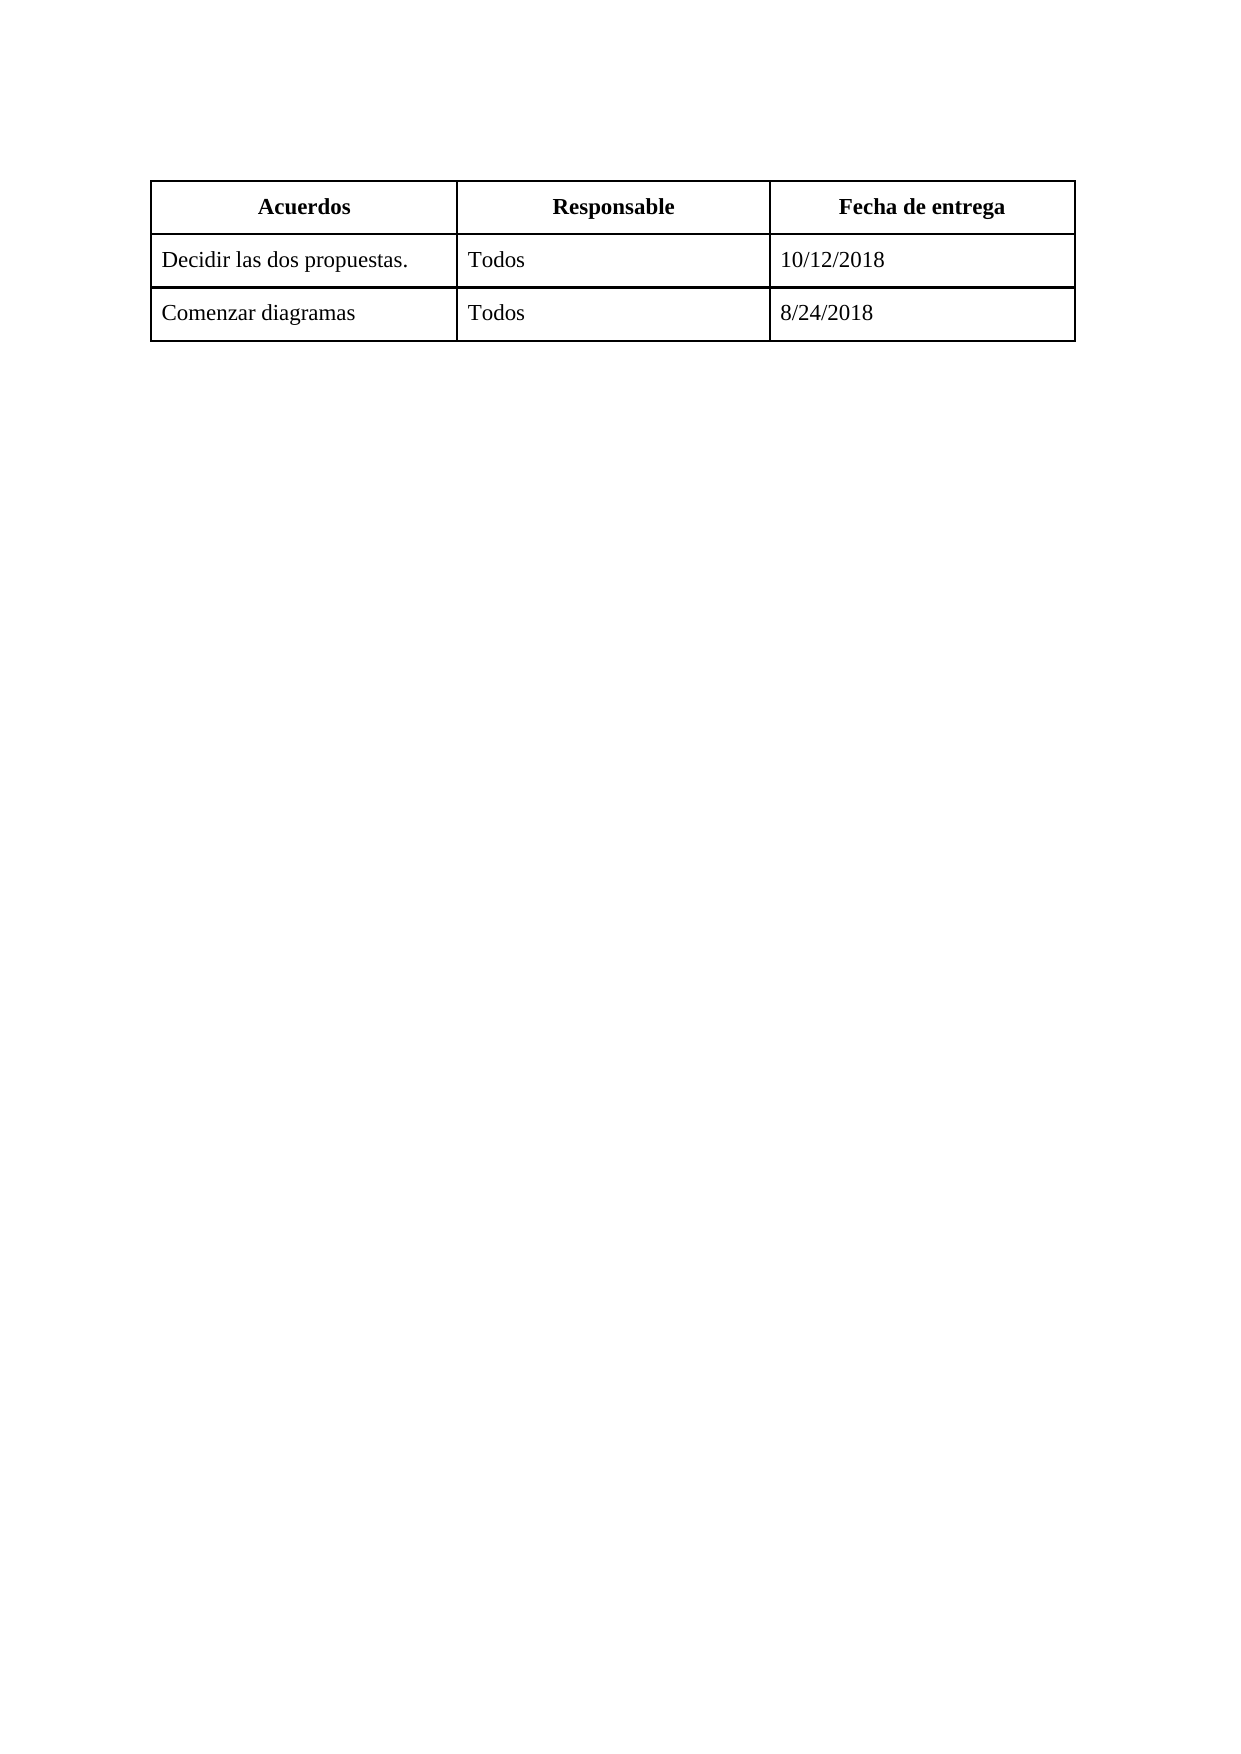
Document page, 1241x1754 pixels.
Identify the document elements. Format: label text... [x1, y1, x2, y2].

table_header Fecha de entrega [771, 182, 1074, 233]
table_cell Decidir las dos propuestas. [152, 235, 456, 286]
table_header Responsable [458, 182, 769, 233]
table_cell 10/12/2018 [771, 235, 1074, 286]
table_cell Todos [458, 289, 769, 339]
table_header Acuerdos [152, 182, 456, 233]
table_cell Comenzar diagramas [152, 289, 456, 339]
table_cell Todos [458, 235, 769, 286]
table_cell 8/24/2018 [771, 289, 1074, 339]
